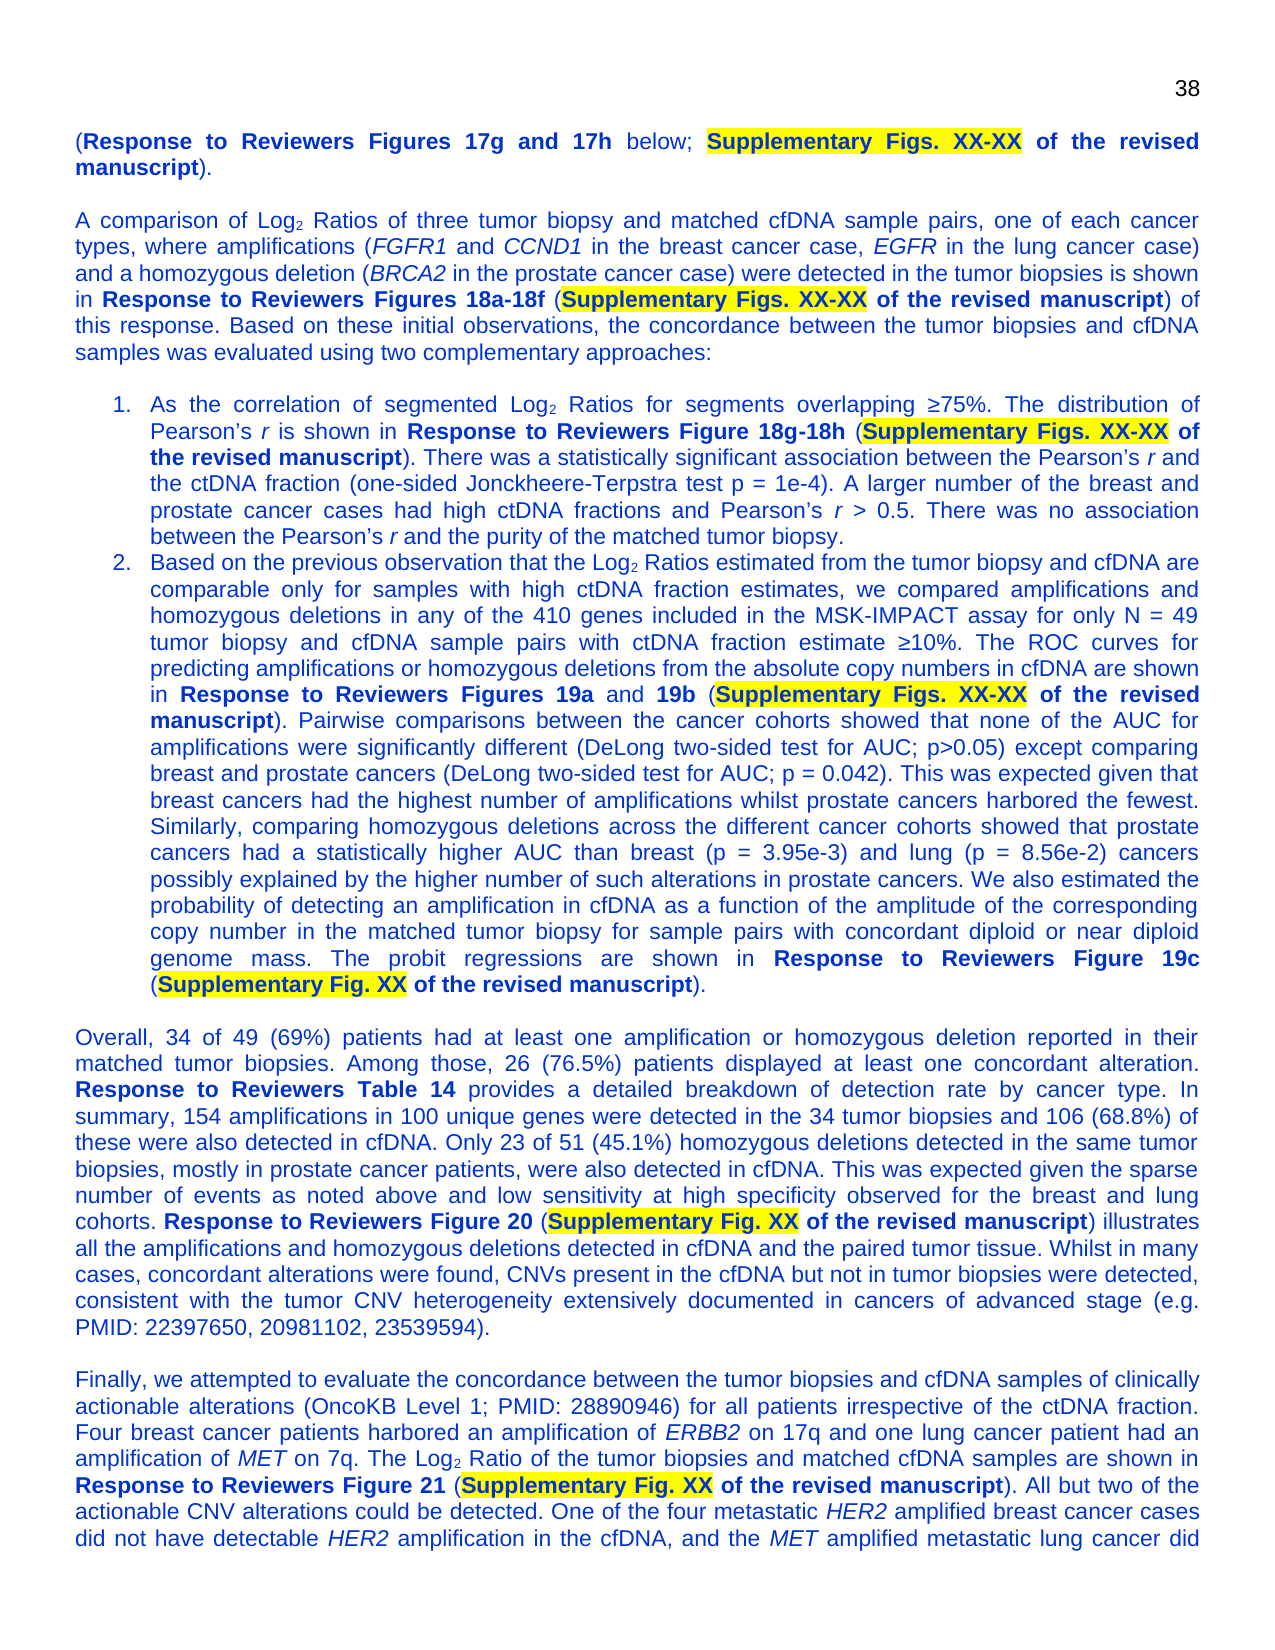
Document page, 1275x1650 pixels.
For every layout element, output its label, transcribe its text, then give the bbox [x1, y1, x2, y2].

text Overall, 34 of 49 (69%) patients had at least one amplification or homozygous deletion reported in their matched tumor biopsies. Among those, 26 (76.5%) patients displayed at least one concordant alteration. Response to Reviewers Table 14 provides a detailed breakdown of detection rate by cancer type. In summary, 154 amplifications in 100 unique genes were detected in the 34 tumor biopsies and 106 (68.8%) of these were also detected in cfDNA. Only 23 of 51 (45.1%) homozygous deletions detected in the same tumor biopsies, mostly in prostate cancer patients, were also detected in cfDNA. This was expected given the sparse number of events as noted above and low sensitivity at high specificity observed for the breast and lung cohorts. Response to Reviewers Figure 20 (Supplementary Fig. XX of the revised manuscript) illustrates all the amplifications and homozygous deletions detected in cfDNA and the paired tumor tissue. Whilst in many cases, concordant alterations were found, CNVs present in the cfDNA but not in tumor biopsies were detected, consistent with the tumor CNV heterogeneity extensively documented in cancers of advanced stage (e.g. PMID: 22397650, 20981102, 23539594). [75, 1024, 1200, 1340]
text A comparison of Log2 Ratios of three tumor biopsy and matched cfDNA sample pairs, one of each cancer types, where amplifications (FGFR1 and CCND1 in the breast cancer case, EGFR in the lung cancer case) and a homozygous deletion (BRCA2 in the prostate cancer case) were detected in the tumor biopsies is shown in Response to Reviewers Figures 18a-18f (Supplementary Figs. XX-XX of the revised manuscript) of this response. Based on these initial observations, the concordance between the tumor biopsies and cfDNA samples was evaluated using two complementary approaches: [75, 207, 1200, 365]
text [75, 1366, 1200, 1551]
list Based on the previous observation that the Log2 Ratios estimated from the tumor biopsy and cfDNA are comparable only for samples with high ctDNA fraction estimates, we compared amplifications and homozygous deletions in any of the 410 genes included in the MSK-IMPACT assay for only N = 49 tumor biopsy and cfDNA sample pairs with ctDNA fraction estimate ≥10%. The ROC curves for predicting amplifications or homozygous deletions from the absolute copy numbers in cfDNA are shown in Response to Reviewers Figures 19a and 19b (Supplementary Figs. XX-XX of the revised manuscript). Pairwise comparisons between the cancer cohorts showed that none of the AUC for amplifications were significantly different (DeLong two-sided test for AUC; p>0.05) except comparing breast and prostate cancers (DeLong two-sided test for AUC; p = 0.042). This was expected given that breast cancers had the highest number of amplifications whilst prostate cancers harbored the fewest. Similarly, comparing homozygous deletions across the different cancer cohorts showed that prostate cancers had a statistically higher AUC than breast (p = 3.95e-3) and lung (p = 8.56e-2) cancers possibly explained by the higher number of such alterations in prostate cancers. We also estimated the probability of detecting an amplification in cfDNA as a function of the amplitude of the corresponding copy number in the matched tumor biopsy for sample pairs with concordant diploid or near diploid genome mass. The probit regressions are shown in Response to Reviewers Figure 19c (Supplementary Fig. XX of the revised manuscript). [112, 549, 1200, 997]
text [75, 128, 1200, 180]
list As the correlation of segmented Log2 Ratios for segments overlapping ≥75%. The distribution of Pearson’s r is shown in Response to Reviewers Figure 18g-18h (Supplementary Figs. XX-XX of the revised manuscript). There was a statistically significant association between the Pearson’s r and the ctDNA fraction (one-sided Jonckheere-Terpstra test p = 1e-4). A larger number of the breast and prostate cancer cases had high ctDNA fractions and Pearson’s r > 0.5. There was no association between the Pearson’s r and the purity of the matched tumor biopsy. [112, 391, 1200, 549]
